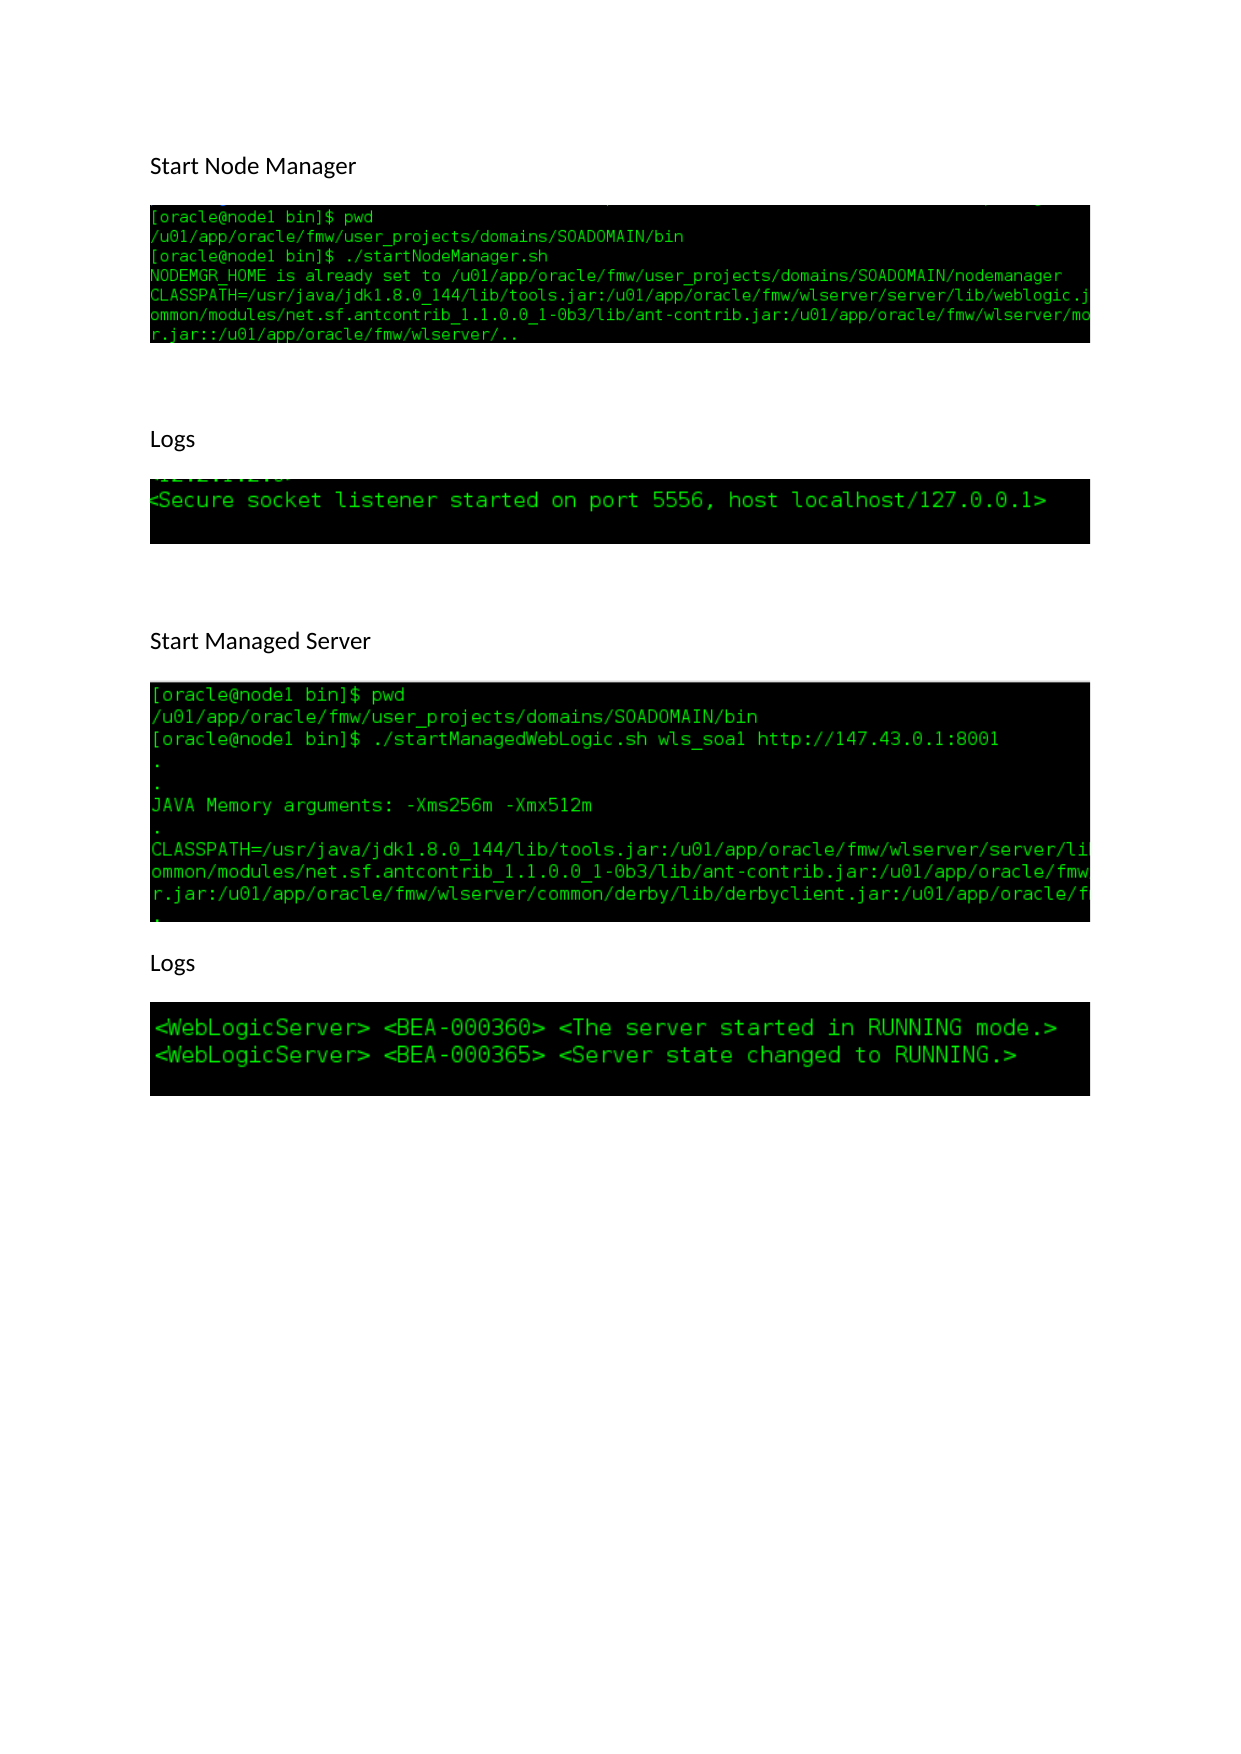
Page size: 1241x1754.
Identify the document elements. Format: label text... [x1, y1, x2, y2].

picture [150, 479, 1091, 544]
picture [150, 205, 1091, 343]
picture [150, 680, 1091, 922]
text Logs [150, 947, 1090, 977]
text Start Managed Server [150, 625, 1090, 655]
text Start Node Manager [150, 150, 1090, 181]
picture [150, 1002, 1091, 1096]
text Logs [150, 423, 1090, 454]
